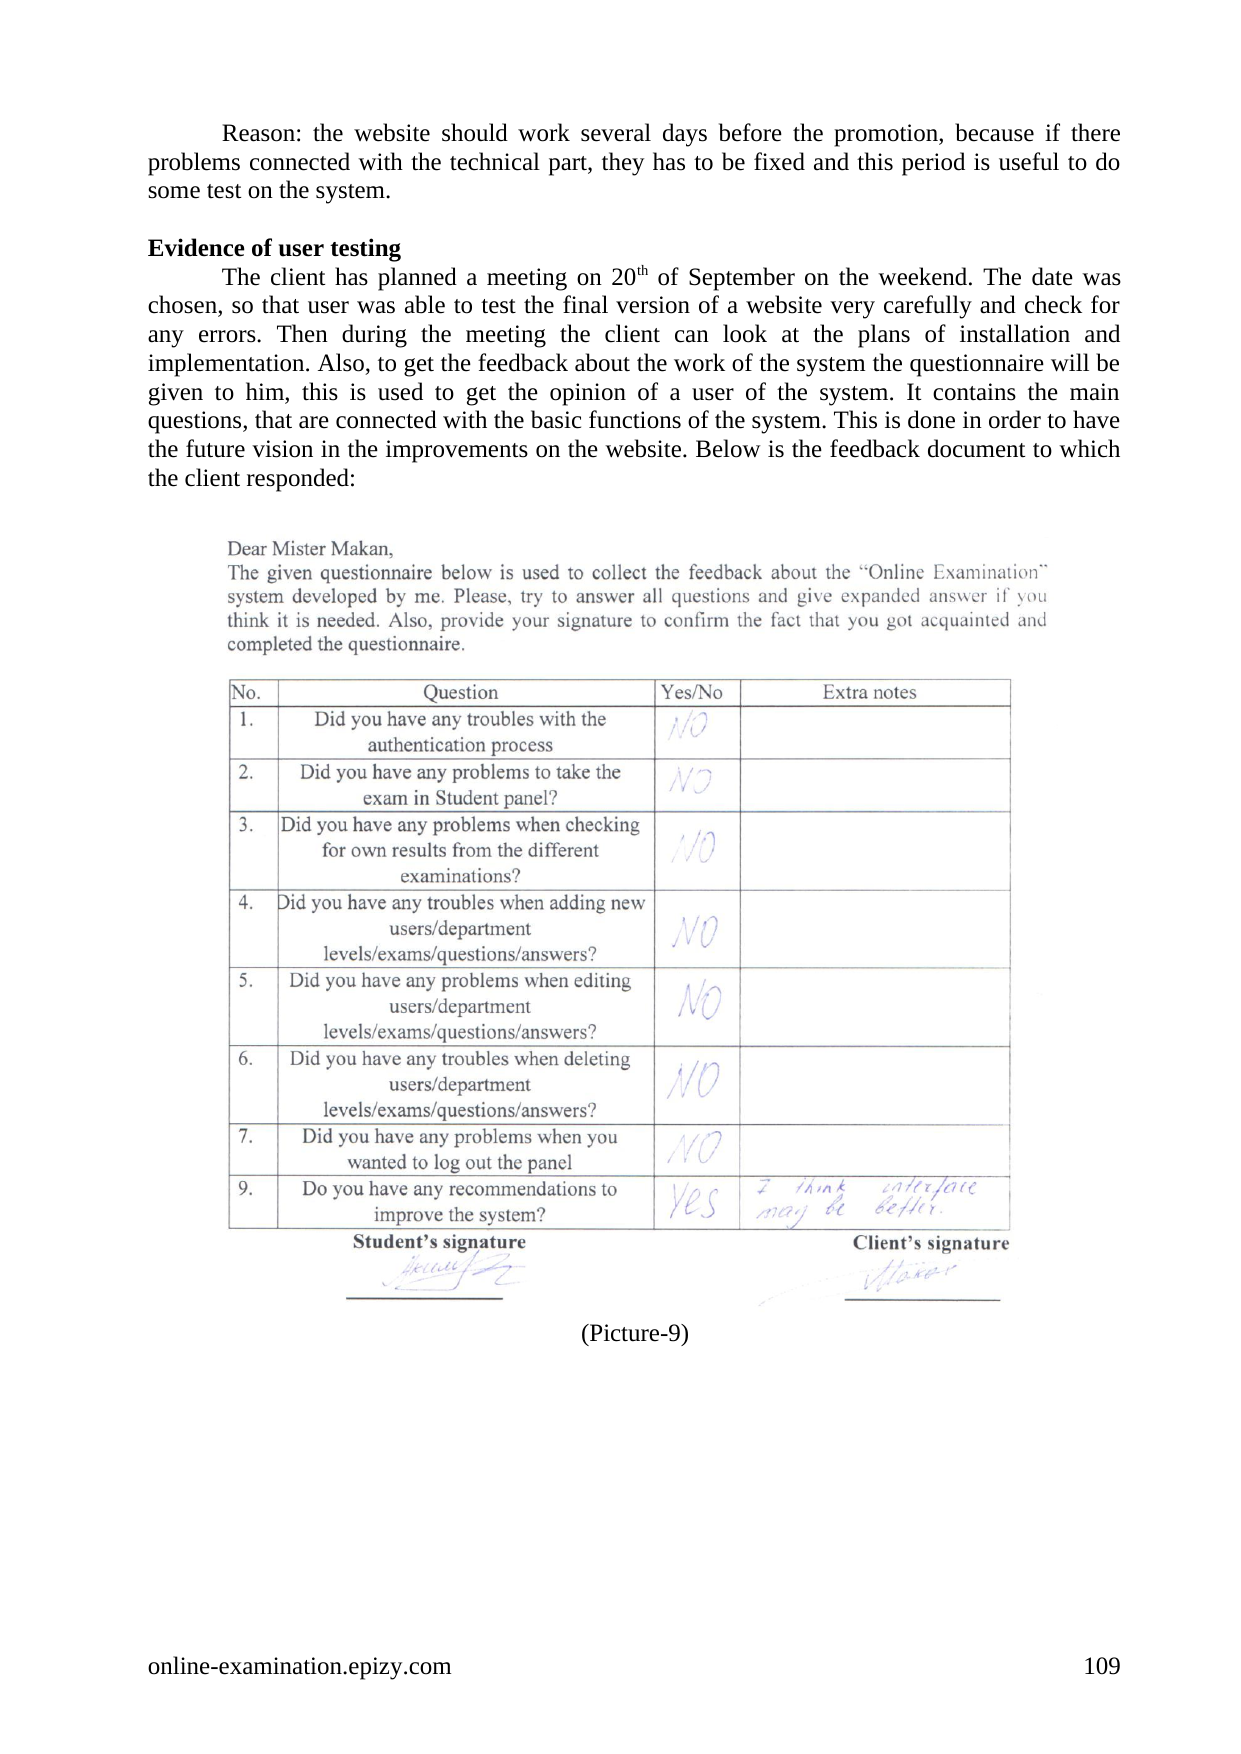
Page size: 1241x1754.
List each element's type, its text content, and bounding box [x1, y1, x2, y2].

picture [214, 520, 1058, 1318]
text The client has planned a meeting on 20th of September on the weekend. The date was chosen, so that user was able to test the final version of a website very carefully and check for any errors. Then during the meeting the client can look at the plans of installation and implementation. Also, to get the feedback about the work of the system the questionnaire will be given to him, this is used to get the opinion of a user of the system. It contains the main questions, that are connected with the basic functions of the system. This is done in order to have the future vision in the improvements on the website. Below is the feedback document to which the client responded: [148, 262, 1122, 492]
text Reason: the website should work several days before the promotion, because if there problems connected with the technical part, they has to be fixed and this period is useful to do some test on the system. [148, 118, 1122, 204]
text Evidence of user testing [148, 233, 1122, 262]
text (Picture-9) [148, 1318, 1122, 1346]
